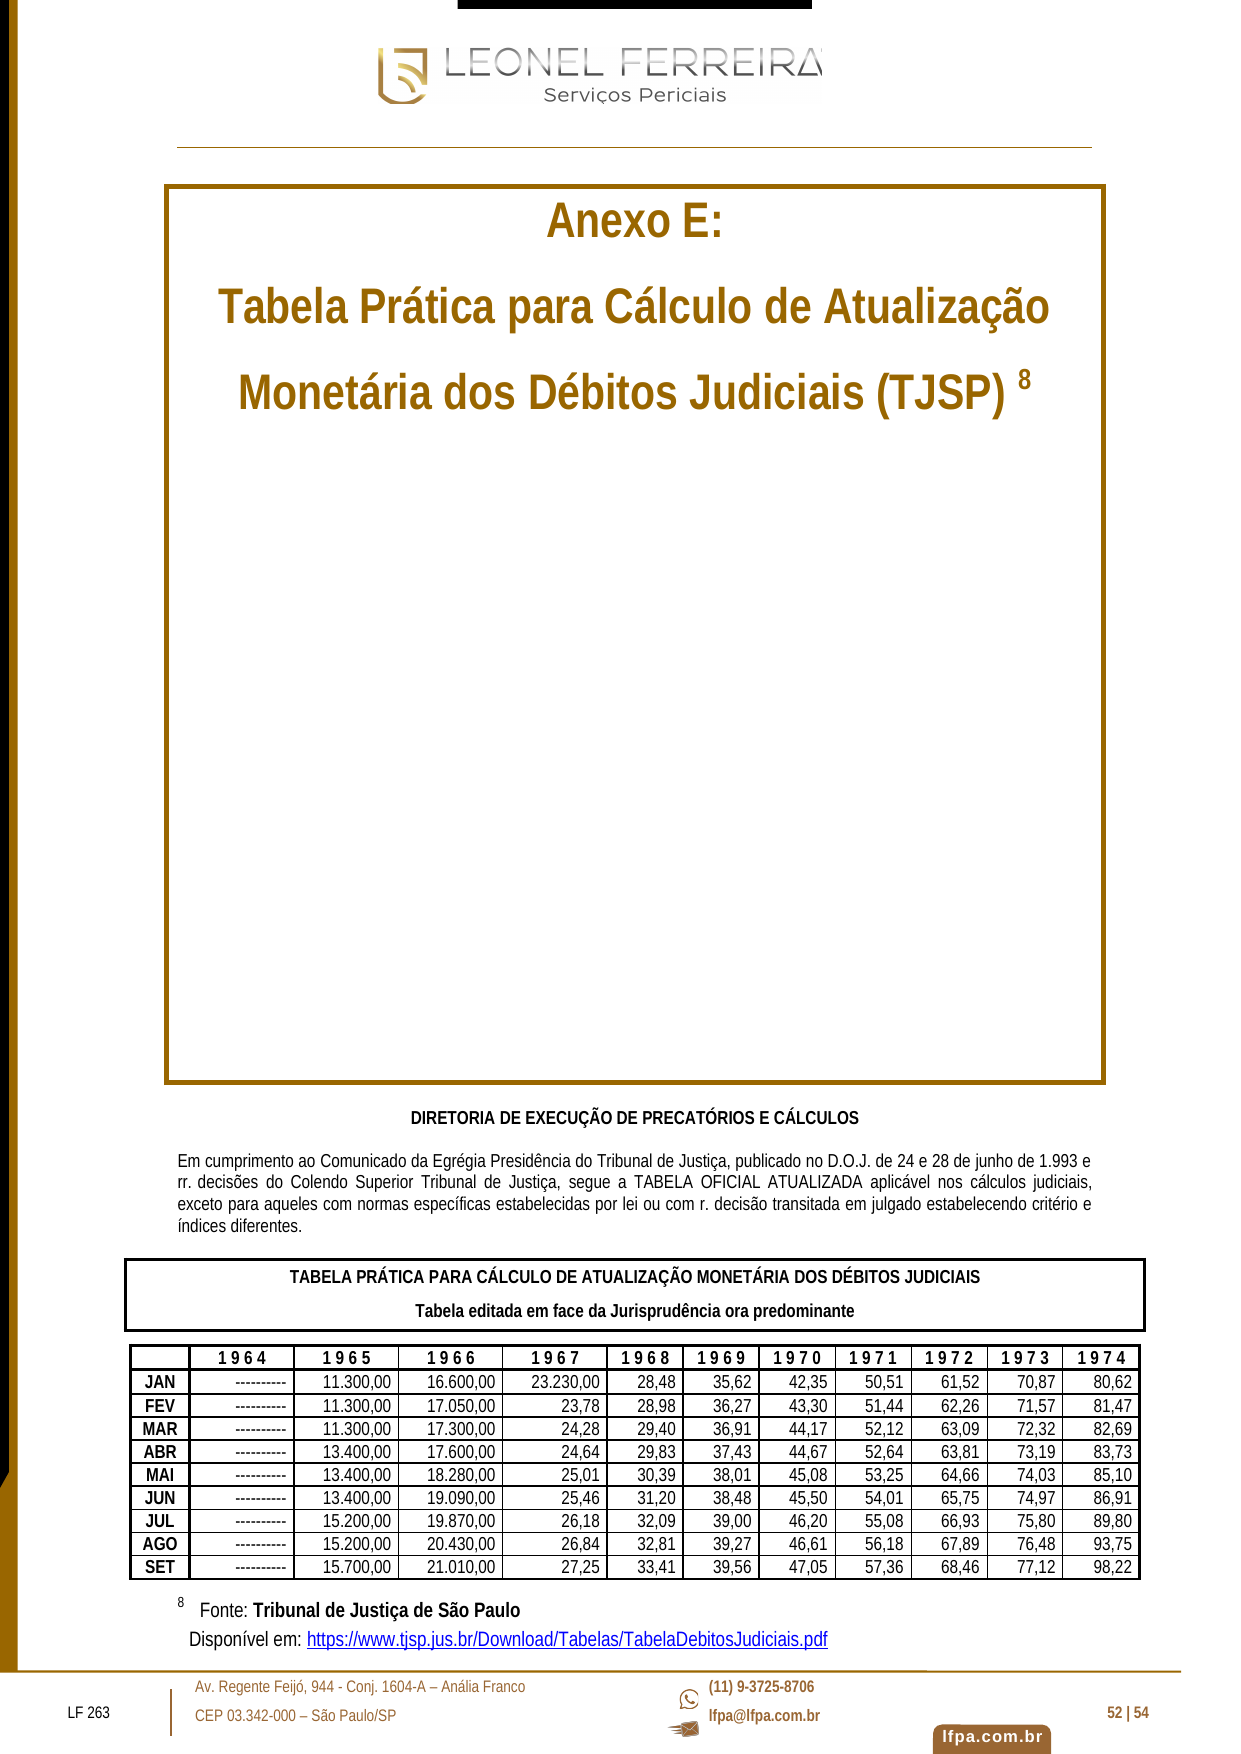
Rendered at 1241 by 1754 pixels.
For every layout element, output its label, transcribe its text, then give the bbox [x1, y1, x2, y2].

table_cell 37,43 [684, 1441, 758, 1462]
table_cell 11.300,00 [295, 1371, 398, 1393]
table_cell 16.600,00 [399, 1371, 502, 1393]
table_cell ---------- [191, 1533, 293, 1555]
table_cell 13.400,00 [295, 1487, 398, 1508]
table_cell 66,93 [912, 1510, 987, 1532]
table_cell 64,66 [912, 1464, 987, 1485]
table_cell 63,09 [912, 1418, 987, 1439]
table_header 1 9 6 6 [399, 1347, 502, 1368]
table_cell 45,50 [760, 1487, 835, 1508]
table_header 1 9 7 4 [1063, 1347, 1138, 1368]
table_cell 39,27 [684, 1533, 758, 1555]
table_cell 11.300,00 [295, 1418, 398, 1439]
table_cell 19.090,00 [399, 1487, 502, 1508]
text Anexo E: Tabela Prática para Cálculo de Atualização Monetária dos Débitos Judiciais (TJSP) [169, 189, 1101, 420]
table_header 1 9 6 8 [608, 1347, 682, 1368]
table_cell 38,01 [684, 1464, 758, 1485]
table_cell 24,28 [503, 1418, 606, 1439]
table_header TABELA PRÁTICA PARA CÁLCULO DE ATUALIZAÇÃO MONETÁRIA DOS DÉBITOS JUDICIAIS [127, 1261, 1143, 1293]
table_cell 52,64 [836, 1441, 911, 1462]
table_cell ---------- [191, 1510, 293, 1532]
table_cell 25,46 [503, 1487, 606, 1508]
table_cell 26,84 [503, 1533, 606, 1555]
table_cell 38,48 [684, 1487, 758, 1508]
table_cell 93,75 [1063, 1533, 1138, 1555]
table_cell JUL [132, 1510, 188, 1532]
table_header 1 9 6 4 [191, 1347, 293, 1368]
table_cell 15.700,00 [295, 1556, 398, 1578]
table_cell 76,48 [988, 1533, 1062, 1555]
table_cell 68,46 [912, 1556, 987, 1578]
picture [667, 1721, 699, 1737]
table_cell 65,75 [912, 1487, 987, 1508]
table_cell JUN [132, 1487, 188, 1508]
table_cell 74,03 [988, 1464, 1062, 1485]
table_cell 56,18 [836, 1533, 911, 1555]
table_cell 28,98 [608, 1395, 682, 1416]
table_cell 43,30 [760, 1395, 835, 1416]
table_cell 63,81 [912, 1441, 987, 1462]
table_cell 71,57 [988, 1395, 1062, 1416]
table_cell 51,44 [836, 1395, 911, 1416]
table_header [132, 1347, 188, 1368]
table_cell 74,97 [988, 1487, 1062, 1508]
table_header 1 9 6 9 [684, 1347, 758, 1368]
table_cell 98,22 [1063, 1556, 1138, 1578]
table_cell 73,19 [988, 1441, 1062, 1462]
table_cell 39,00 [684, 1510, 758, 1532]
table_cell 82,69 [1063, 1418, 1138, 1439]
table_cell 50,51 [836, 1371, 911, 1393]
table_cell 80,62 [1063, 1371, 1138, 1393]
table_cell 29,83 [608, 1441, 682, 1462]
table_cell MAR [132, 1418, 188, 1439]
picture [679, 1689, 699, 1708]
table_cell 81,47 [1063, 1395, 1138, 1416]
table_cell 31,20 [608, 1487, 682, 1508]
table_cell ---------- [191, 1371, 293, 1393]
table_cell 32,09 [608, 1510, 682, 1532]
text Em cumprimento ao Comunicado da Egrégia Presidência do Tribunal de Justiça, publicado no D.O.J. de 24 e 28 de junho de 1.993 e rr. decisões do Colendo Superior Tribunal de Justiça, segue a TABELA OFICIAL ATUALIZADA aplicável nos cálculos judiciais, exceto para aqueles com normas específicas estabelecidas por lei ou com r. decisão transitada em julgado estabelecendo critério e índices diferentes. [177, 1150, 1092, 1236]
picture [378, 47, 822, 104]
table_header 1 9 7 3 [988, 1347, 1062, 1368]
table_cell 27,25 [503, 1556, 606, 1578]
table_cell SET [132, 1556, 188, 1578]
table_cell 85,10 [1063, 1464, 1138, 1485]
table_header 1 9 7 0 [760, 1347, 835, 1368]
table_cell 83,73 [1063, 1441, 1138, 1462]
table_cell 19.870,00 [399, 1510, 502, 1532]
table_cell 62,26 [912, 1395, 987, 1416]
table_cell 70,87 [988, 1371, 1062, 1393]
table_cell 13.400,00 [295, 1441, 398, 1462]
table_cell 18.280,00 [399, 1464, 502, 1485]
table_cell 86,91 [1063, 1487, 1138, 1508]
table_cell 45,08 [760, 1464, 835, 1485]
table_cell 39,56 [684, 1556, 758, 1578]
table_cell 35,62 [684, 1371, 758, 1393]
table_cell 26,18 [503, 1510, 606, 1532]
table_cell 29,40 [608, 1418, 682, 1439]
table_cell 15.200,00 [295, 1510, 398, 1532]
table_cell Tabela editada em face da Jurisprudência ora predominante [127, 1293, 1143, 1328]
table_cell 54,01 [836, 1487, 911, 1508]
table_cell FEV [132, 1395, 188, 1416]
table_cell ---------- [191, 1441, 293, 1462]
table_cell 23.230,00 [503, 1371, 606, 1393]
table_cell 44,17 [760, 1418, 835, 1439]
table_cell 72,32 [988, 1418, 1062, 1439]
table_cell 25,01 [503, 1464, 606, 1485]
table_cell ---------- [191, 1464, 293, 1485]
table_cell AGO [132, 1533, 188, 1555]
table_cell 46,20 [760, 1510, 835, 1532]
table_cell 17.600,00 [399, 1441, 502, 1462]
table_cell 53,25 [836, 1464, 911, 1485]
table_cell 15.200,00 [295, 1533, 398, 1555]
table_cell ---------- [191, 1556, 293, 1578]
table_cell MAI [132, 1464, 188, 1485]
table_cell 46,61 [760, 1533, 835, 1555]
table_cell ---------- [191, 1395, 293, 1416]
table_header 1 9 6 5 [295, 1347, 398, 1368]
table_cell 17.050,00 [399, 1395, 502, 1416]
table_cell 67,89 [912, 1533, 987, 1555]
text DIRETORIA DE EXECUÇÃO DE PRECATÓRIOS E CÁLCULOS [177, 1107, 1092, 1128]
table_cell 33,41 [608, 1556, 682, 1578]
table_cell 28,48 [608, 1371, 682, 1393]
table_cell ABR [132, 1441, 188, 1462]
table_cell JAN [132, 1371, 188, 1393]
table_cell 44,67 [760, 1441, 835, 1462]
table_header 1 9 7 1 [836, 1347, 911, 1368]
table_cell 24,64 [503, 1441, 606, 1462]
table_cell 75,80 [988, 1510, 1062, 1532]
table_header 1 9 7 2 [912, 1347, 987, 1368]
table_cell ---------- [191, 1487, 293, 1508]
table_cell 30,39 [608, 1464, 682, 1485]
table_cell 13.400,00 [295, 1464, 398, 1485]
table_cell 42,35 [760, 1371, 835, 1393]
table_cell ---------- [191, 1418, 293, 1439]
table_cell 36,91 [684, 1418, 758, 1439]
table_header 1 9 6 7 [503, 1347, 606, 1368]
table_cell 17.300,00 [399, 1418, 502, 1439]
table_cell 55,08 [836, 1510, 911, 1532]
table_cell 36,27 [684, 1395, 758, 1416]
table_cell 77,12 [988, 1556, 1062, 1578]
table_cell 89,80 [1063, 1510, 1138, 1532]
table_cell 20.430,00 [399, 1533, 502, 1555]
table_cell 21.010,00 [399, 1556, 502, 1578]
table_cell 47,05 [760, 1556, 835, 1578]
table_cell 52,12 [836, 1418, 911, 1439]
table_cell 32,81 [608, 1533, 682, 1555]
table_cell 61,52 [912, 1371, 987, 1393]
table_cell 23,78 [503, 1395, 606, 1416]
table_cell 11.300,00 [295, 1395, 398, 1416]
table_cell 57,36 [836, 1556, 911, 1578]
